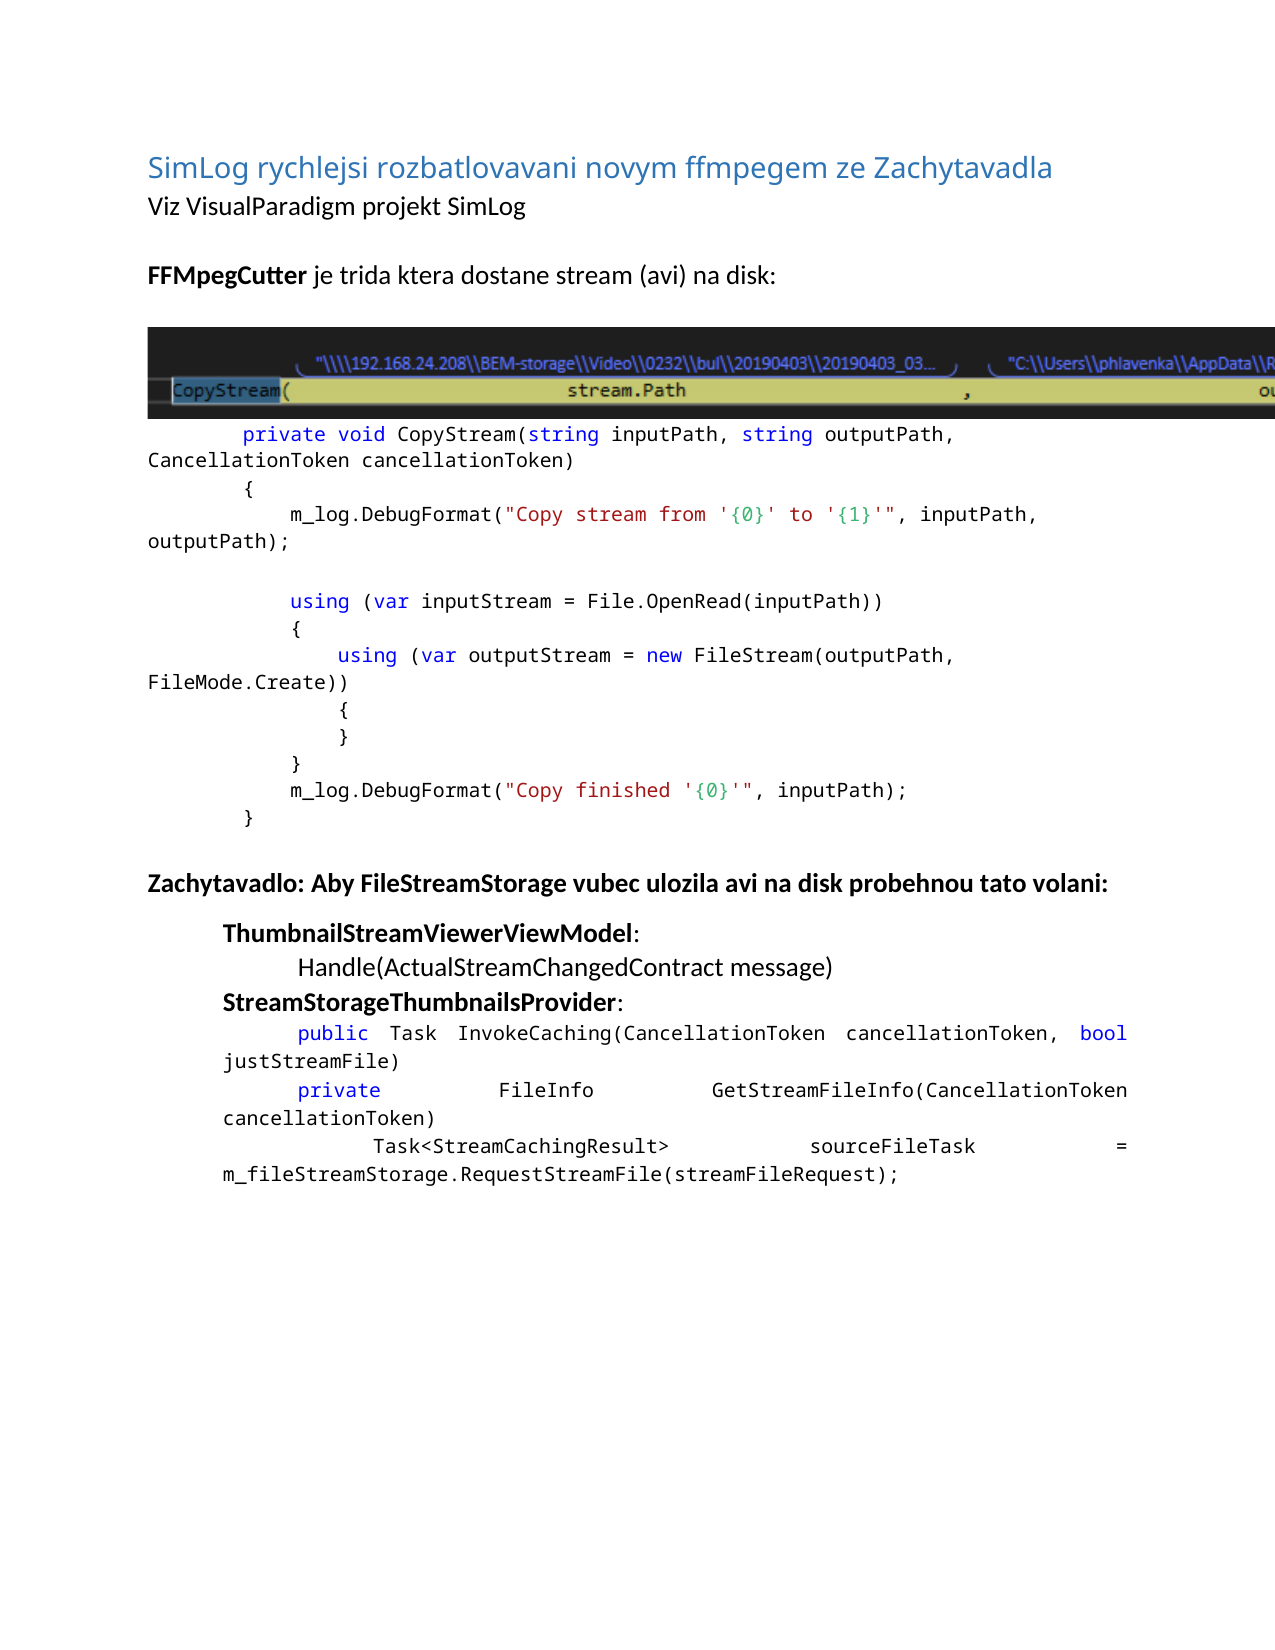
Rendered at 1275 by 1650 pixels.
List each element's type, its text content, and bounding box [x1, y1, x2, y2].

subtitle SimLog rychlejsi rozbatlovavani novym ffmpegem ze Zachytavadla [148, 148, 1127, 187]
text FFMpegCutter je trida ktera dostane stream (avi) na disk: [148, 258, 1127, 291]
text { [148, 696, 1127, 723]
text using (var inputStream = File.OpenRead(inputPath)) [148, 588, 1127, 615]
text private FileInfo GetStreamFileInfo(CancellationToken cancellationToken) [223, 1076, 1127, 1131]
text Zachytavadlo: Aby FileStreamStorage vubec ulozila avi na disk probehnou tato volani: [148, 866, 1127, 899]
text private void CopyStream(string inputPath, string outputPath, CancellationToken cancellationToken) [148, 420, 1127, 474]
text Viz VisualParadigm projekt SimLog [148, 189, 1127, 222]
text } [148, 723, 1127, 749]
picture [147, 327, 1275, 419]
text { [148, 615, 1127, 642]
text } [148, 749, 1127, 777]
text ThumbnailStreamViewerViewModel: [148, 916, 1127, 949]
text Task<StreamCachingResult> sourceFileTask = m_fileStreamStorage.RequestStreamFile(streamFileRequest); [223, 1132, 1127, 1188]
text m_log.DebugFormat("Copy stream from '{0}' to '{1}'", inputPath, outputPath); [148, 501, 1127, 555]
text using (var outputStream = new FileStream(outputPath, FileMode.Create)) [148, 642, 1127, 696]
text public Task InvokeCaching(CancellationToken cancellationToken, bool justStreamFile) [223, 1019, 1127, 1075]
text StreamStorageThumbnailsProvider: [148, 985, 1127, 1018]
text } [148, 803, 1127, 831]
text { [148, 474, 1127, 501]
text Handle(ActualStreamChangedContract message) [223, 950, 1127, 983]
text m_log.DebugFormat("Copy finished '{0}'", inputPath); [148, 777, 1127, 803]
